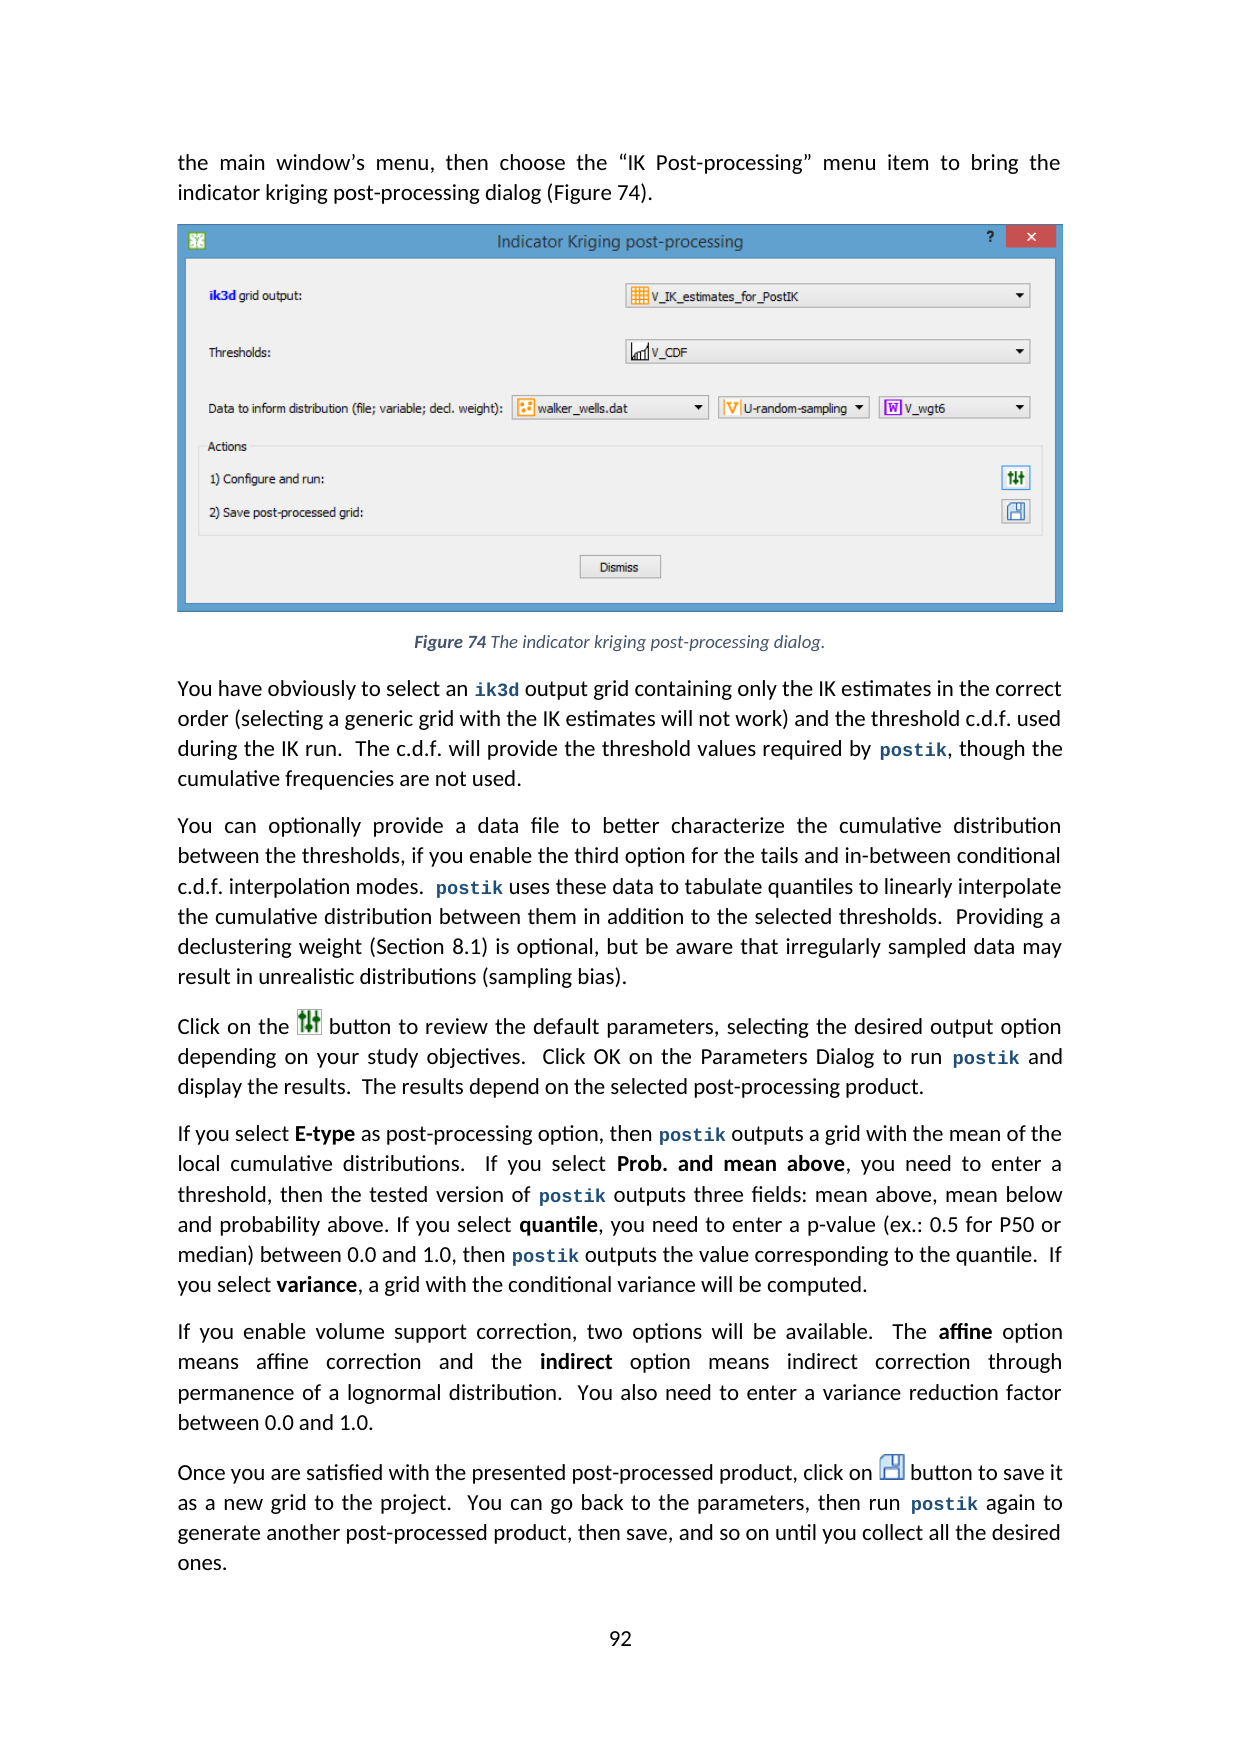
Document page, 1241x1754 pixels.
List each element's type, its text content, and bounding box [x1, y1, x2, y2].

text Once you are satisfied with the presented post-processed product, click on button to save it as a new grid to the project. You can go back to the parameters, then run postik again to generate another post-processed product, then save, and so on until you collect all the desired ones. [177, 1455, 1063, 1576]
picture [177, 224, 1063, 612]
text Figure 74 The indicator kriging post-processing dialog. [177, 630, 1063, 653]
picture [298, 1010, 321, 1034]
picture [879, 1454, 905, 1480]
text If you enable volume support correction, two options will be available. The affine option means affine correction and the indirect option means indirect correction through permanence of a lognormal distribution. You also need to enter a variance reduction factor between 0.0 and 1.0. [177, 1317, 1063, 1436]
text Click on the button to review the default parameters, selecting the desired output option depending on your study objectives. Click OK on the Parameters Dialog to run postik and display the results. The results depend on the selected post-processing product. [177, 1009, 1063, 1101]
text You can optionally provide a data file to better characterize the cumulative distribution between the thresholds, if you enable the third option for the tails and in-between conditional c.d.f. interpolation modes. postik uses these data to tabulate quantiles to linearly interpolate the cumulative distribution between them in addition to the selected thresholds. Providing a declustering weight (Section 7.1) is optional, but be aware that irregularly sampled data may result in unrealistic distributions (sampling bias). [177, 811, 1063, 991]
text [177, 148, 1063, 206]
text You have obviously to select an ik3d output grid containing only the IK estimates in the correct order (selecting a generic grid with the IK estimates will not work) and the threshold c.d.f. used during the IK run. The c.d.f. will provide the threshold values required by postik, though the cumulative frequencies are not used. [177, 674, 1063, 793]
text If you select E-type as post-processing option, then postik outputs a grid with the mean of the local cumulative distributions. If you select Prob. and mean above, you need to enter a threshold, then the tested version of postik outputs three fields: mean above, mean below and probability above. If you select quantile, you need to enter a p-value (ex.: 0.5 for P50 or median) between 0.0 and 1.0, then postik outputs the value corresponding to the quantile. If you select variance, a grid with the conditional variance will be computed. [177, 1119, 1063, 1298]
